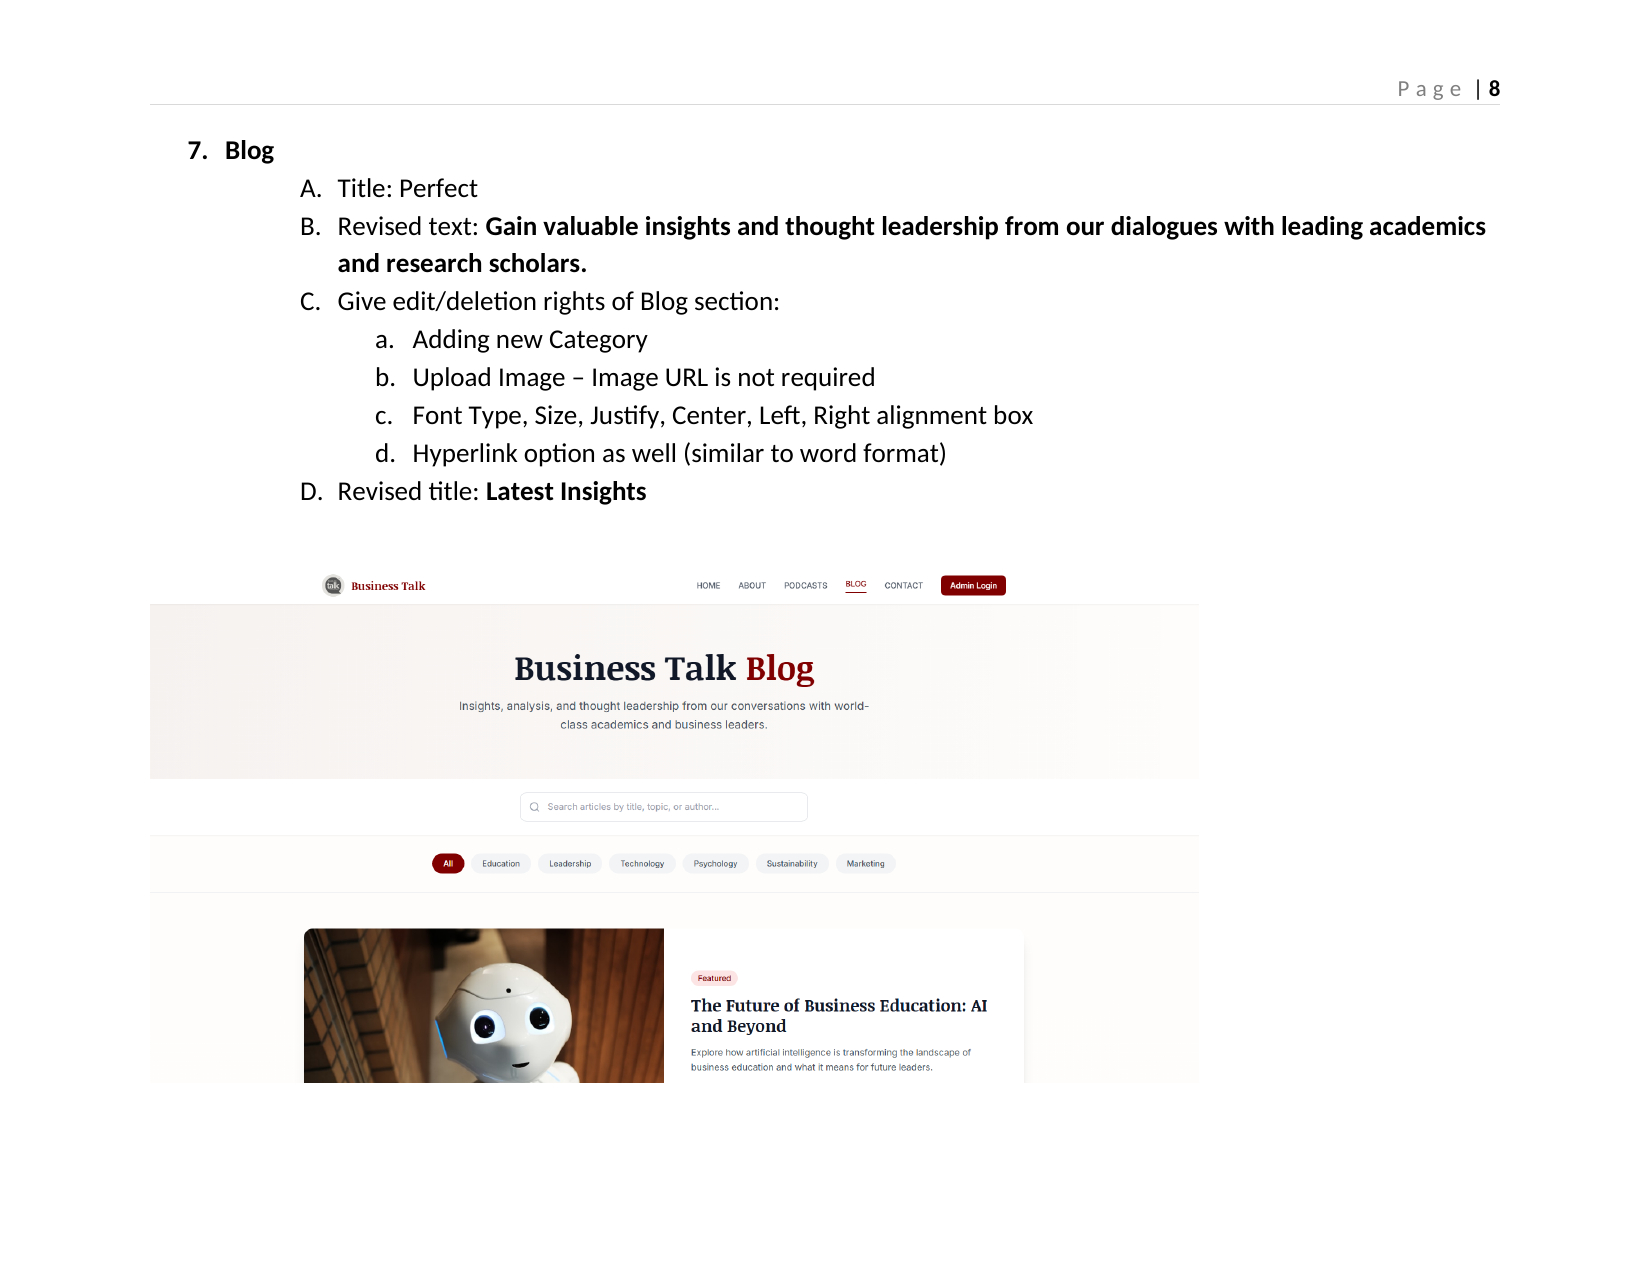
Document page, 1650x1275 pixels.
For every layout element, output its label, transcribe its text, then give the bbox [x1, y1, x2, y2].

list Give edit/deletion rights of Blog section: [300, 284, 1500, 318]
list Upload Image – Image URL is not required [375, 360, 1500, 393]
list Blog [187, 133, 1500, 166]
list Revised text: Gain valuable insights and thought leadership from our dialogues with leading academics and research scholars. [300, 209, 1500, 280]
list Hyperlink option as well (similar to word format) [375, 436, 1500, 469]
list Title: Perfect [300, 171, 1500, 204]
list Revised title: Latest Insights [300, 474, 1500, 507]
picture [150, 570, 1199, 1083]
list Adding new Category [375, 322, 1500, 356]
list Font Type, Size, Justify, Center, Left, Right alignment box [375, 398, 1500, 431]
